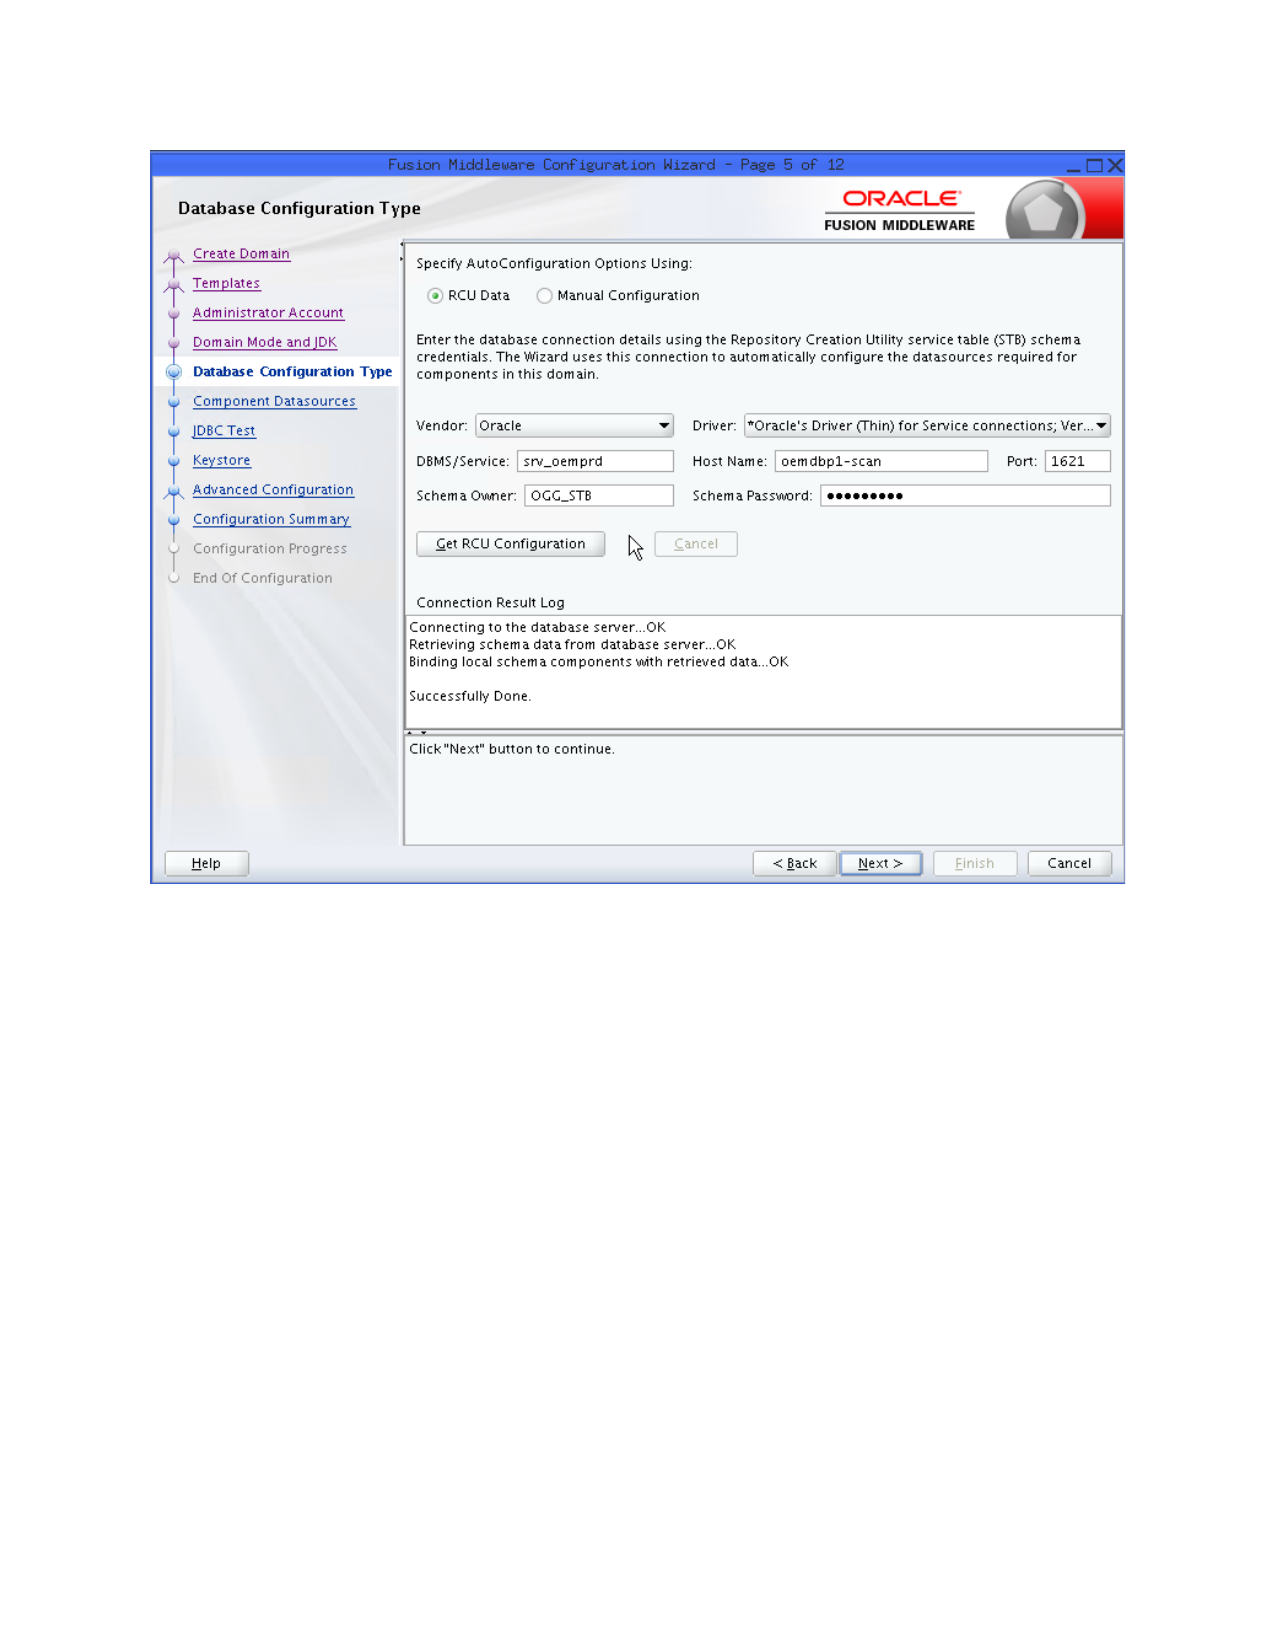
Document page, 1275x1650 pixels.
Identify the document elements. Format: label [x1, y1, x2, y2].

picture [150, 150, 1125, 884]
